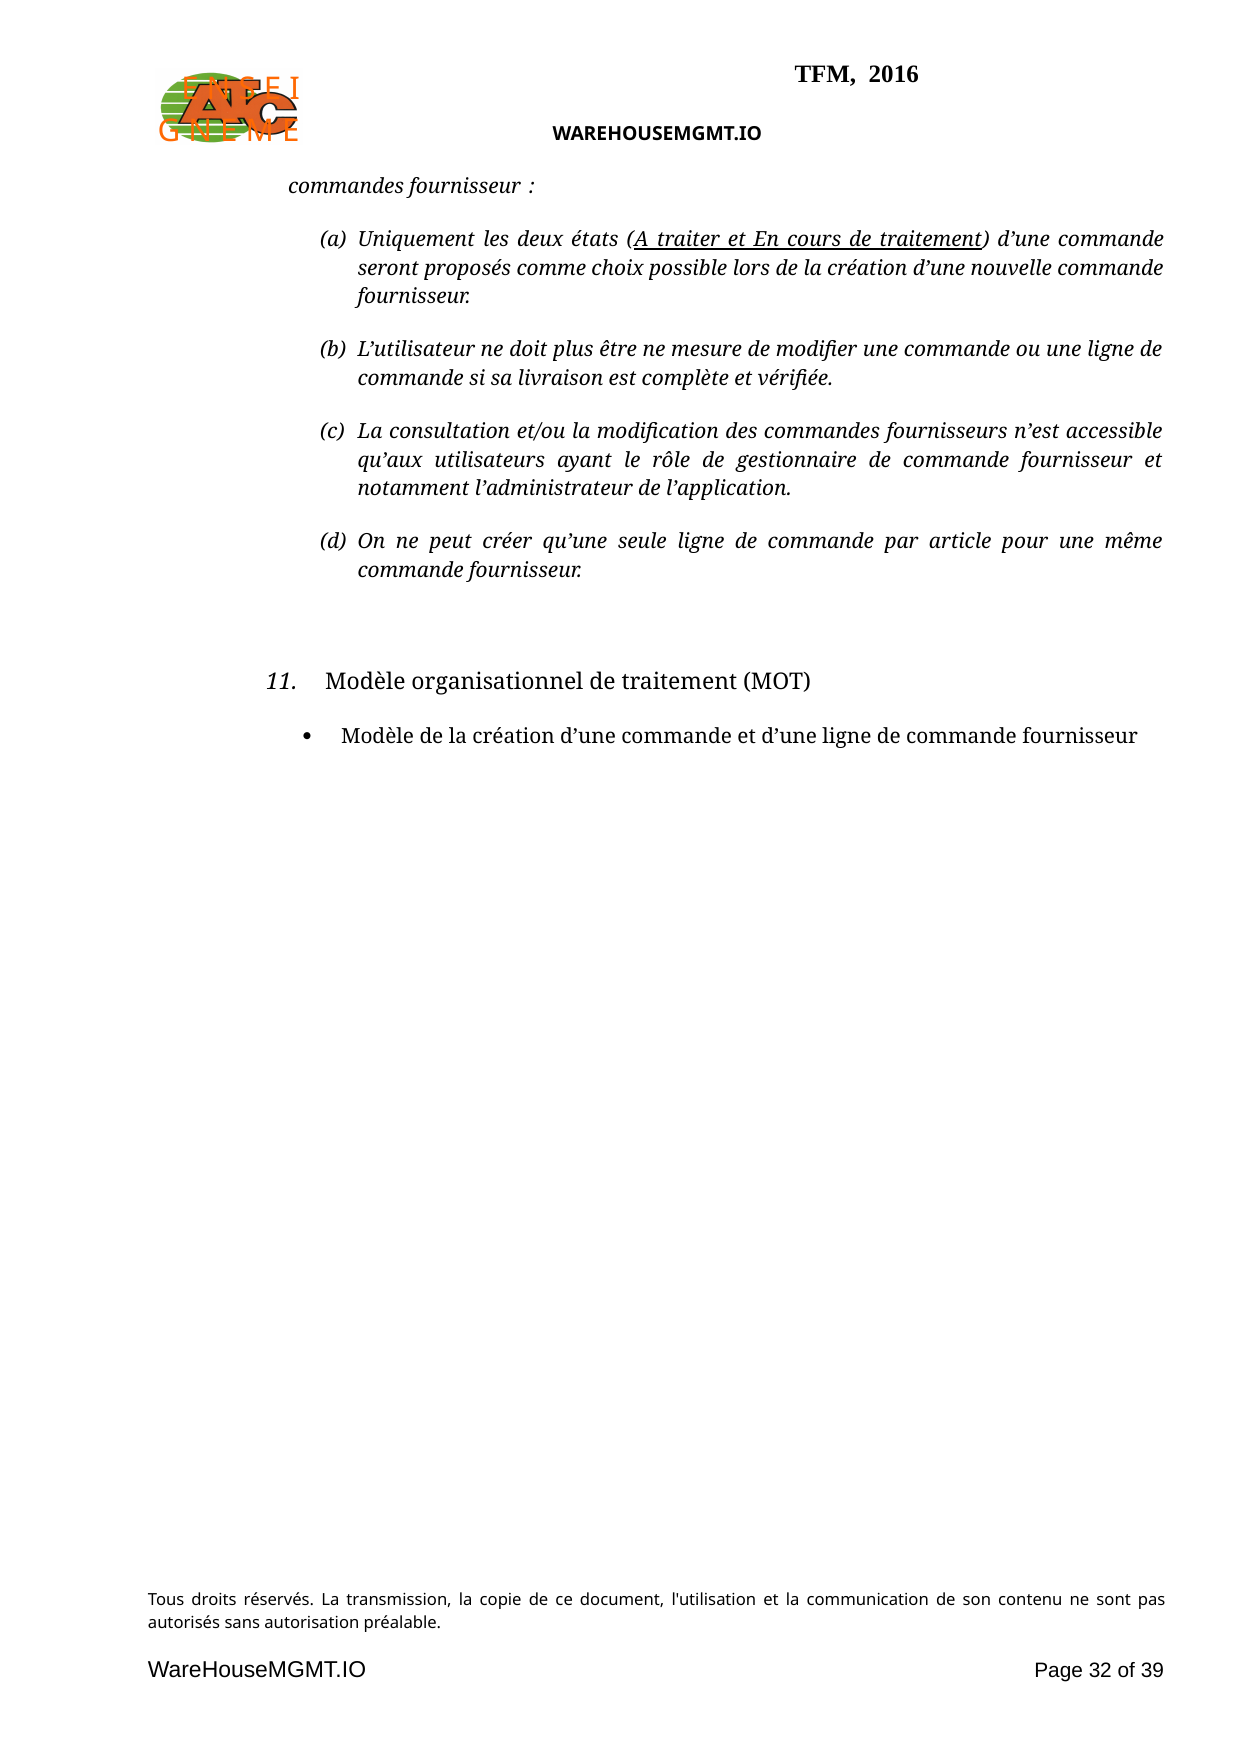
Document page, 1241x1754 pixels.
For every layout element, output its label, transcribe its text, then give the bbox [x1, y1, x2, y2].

picture [155, 68, 303, 145]
list Modèle organisationnel de traitement (MOT) [266, 665, 1166, 696]
list Uniquement les deux états (A traiter et En cours de traitement) d’une commande seront proposés comme choix possible lors de la création d’une nouvelle commande fournisseur. [320, 224, 1166, 309]
list Modèle de la création d’une commande et d’une ligne de commande fournisseur [303, 721, 1166, 749]
list On ne peut créer qu’une seule ligne de commande par article pour une même commande fournisseur. [320, 527, 1166, 583]
list La consultation et/ou la modification des commandes fournisseurs n’est accessible qu’aux utilisateurs ayant le rôle de gestionnaire de commande fournisseur et notamment l’administrateur de l’application. [320, 416, 1166, 502]
list L’utilisateur ne doit plus être ne mesure de modifier une commande ou une ligne de commande si sa livraison est complète et vérifiée. [320, 334, 1166, 391]
